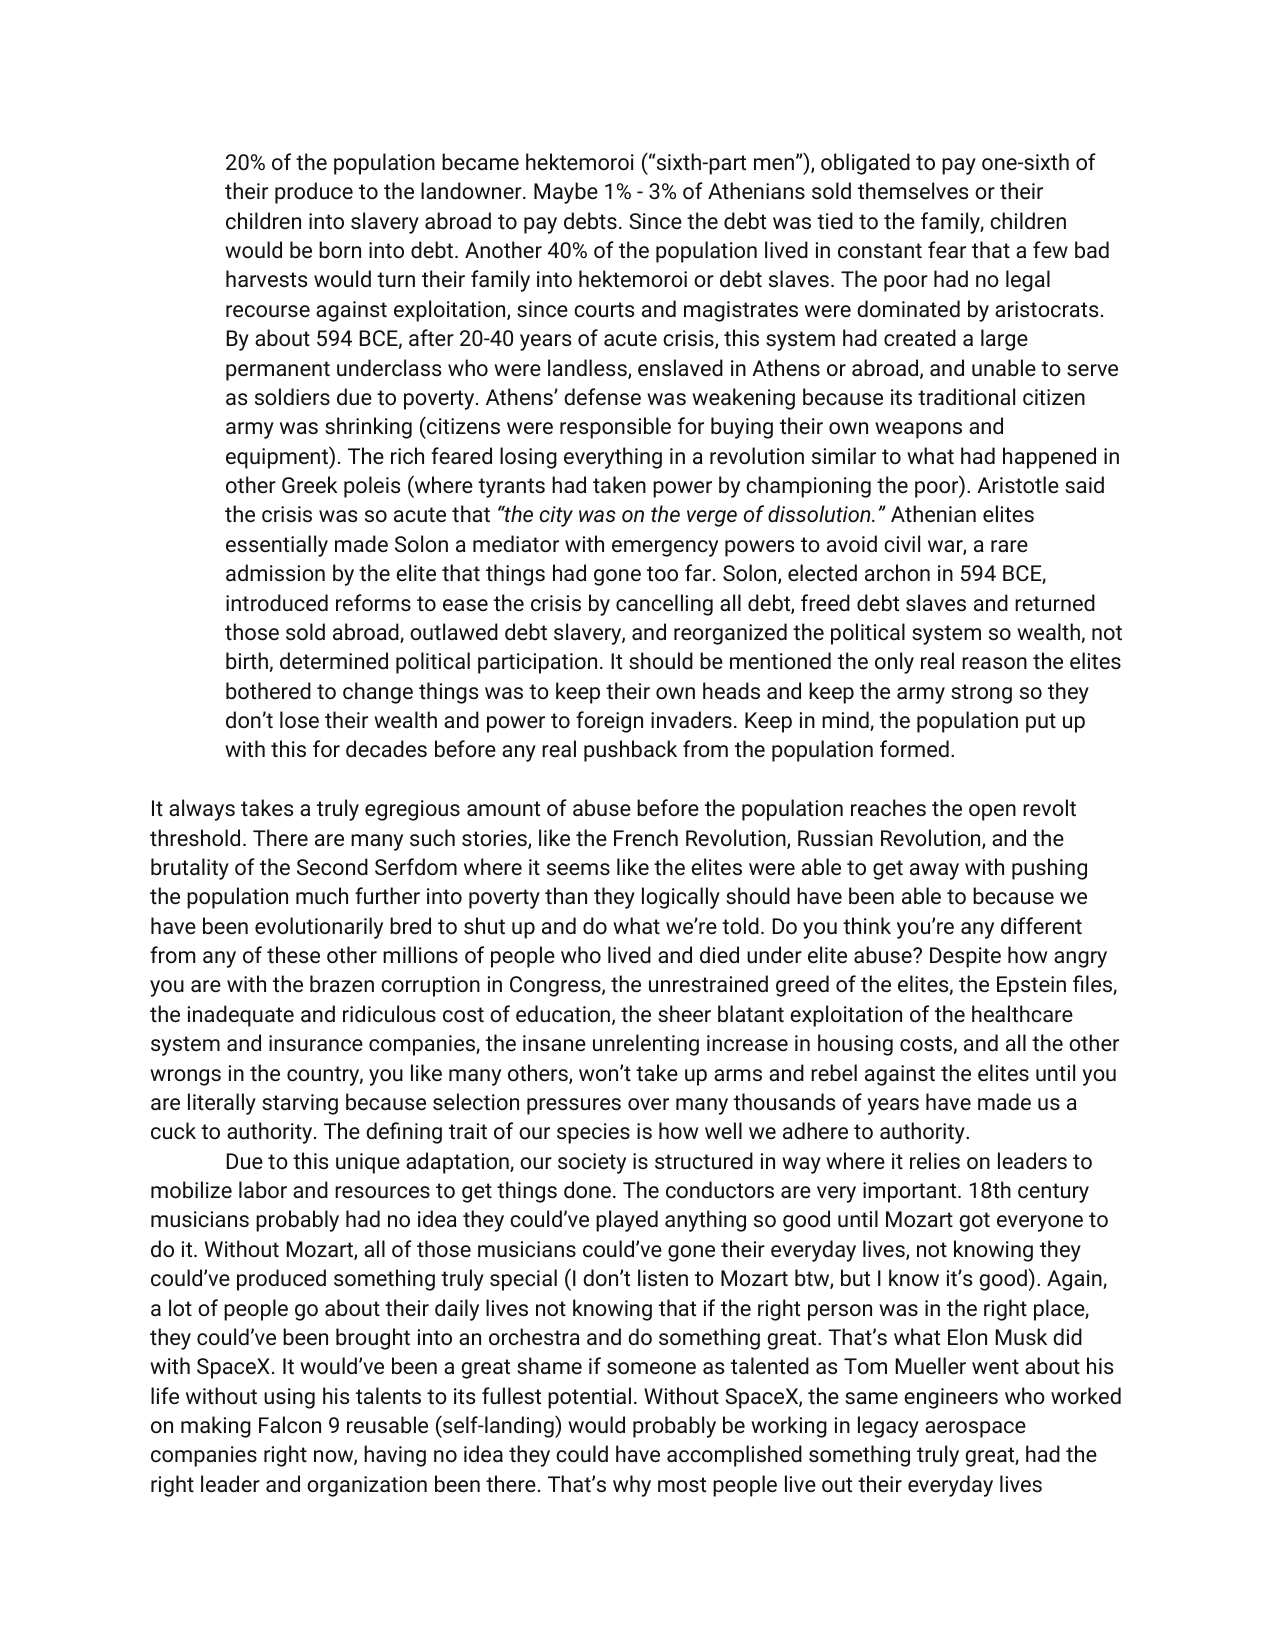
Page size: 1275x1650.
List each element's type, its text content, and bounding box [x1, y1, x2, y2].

text It always takes a truly egregious amount of abuse before the population reaches the open revolt threshold. There are many such stories, like the French Revolution, Russian Revolution, and the brutality of the Second Serfdom where it seems like the elites were able to get away with pushing the population much further into poverty than they logically should have been able to because we have been evolutionarily bred to shut up and do what we’re told. Do you think you’re any different from any of these other millions of people who lived and died under elite abuse? Despite how angry you are with the brazen corruption in Congress, the unrestrained greed of the elites, the Epstein files, the inadequate and ridiculous cost of education, the sheer blatant exploitation of the healthcare system and insurance companies, the insane unrelenting increase in housing costs, and all the other wrongs in the country, you like many others, won’t take up arms and rebel against the elites until you are literally starving because selection pressures over many thousands of years have made us a cuck to authority. The defining trait of our species is how well we adhere to authority. [150, 796, 1125, 1145]
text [150, 1149, 1125, 1497]
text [225, 150, 1125, 763]
